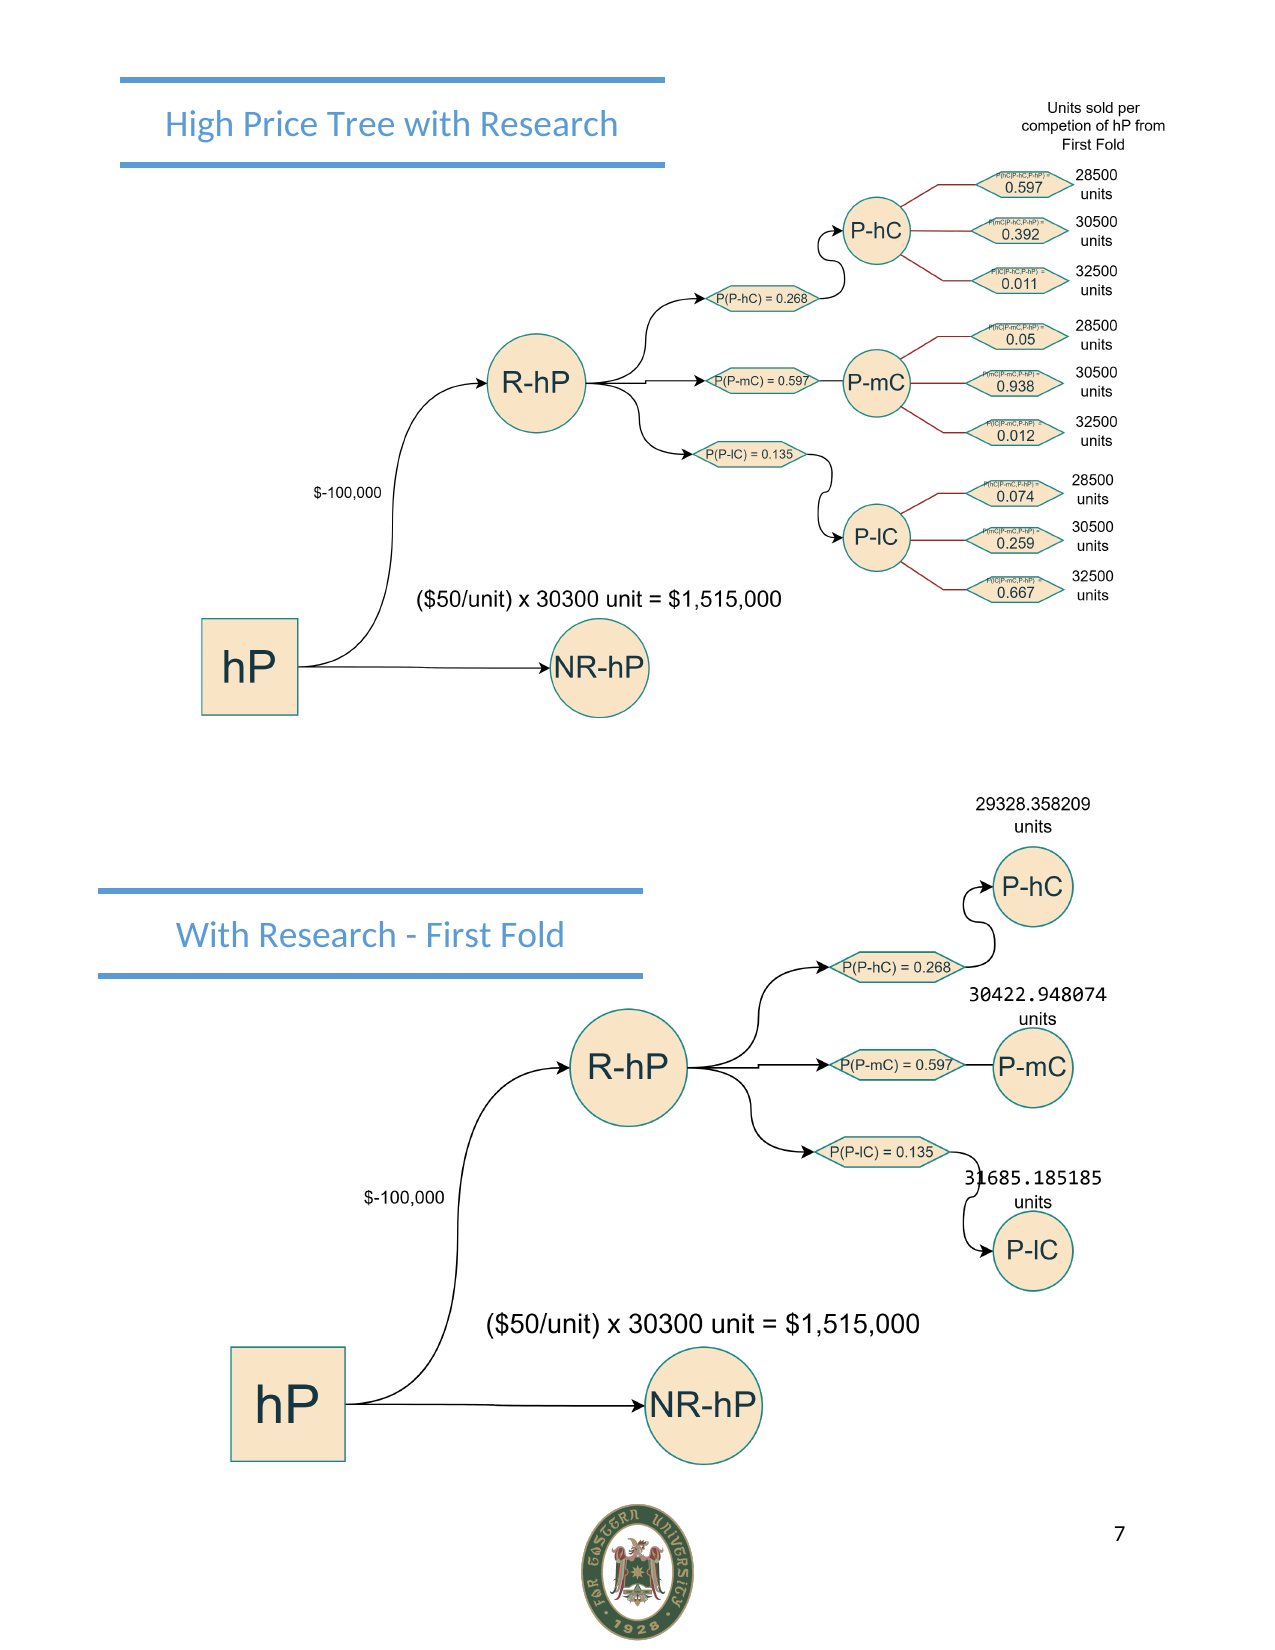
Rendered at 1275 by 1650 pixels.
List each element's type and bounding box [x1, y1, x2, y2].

picture [564, 1499, 711, 1645]
picture [230, 792, 1108, 1465]
picture [201, 100, 1176, 718]
